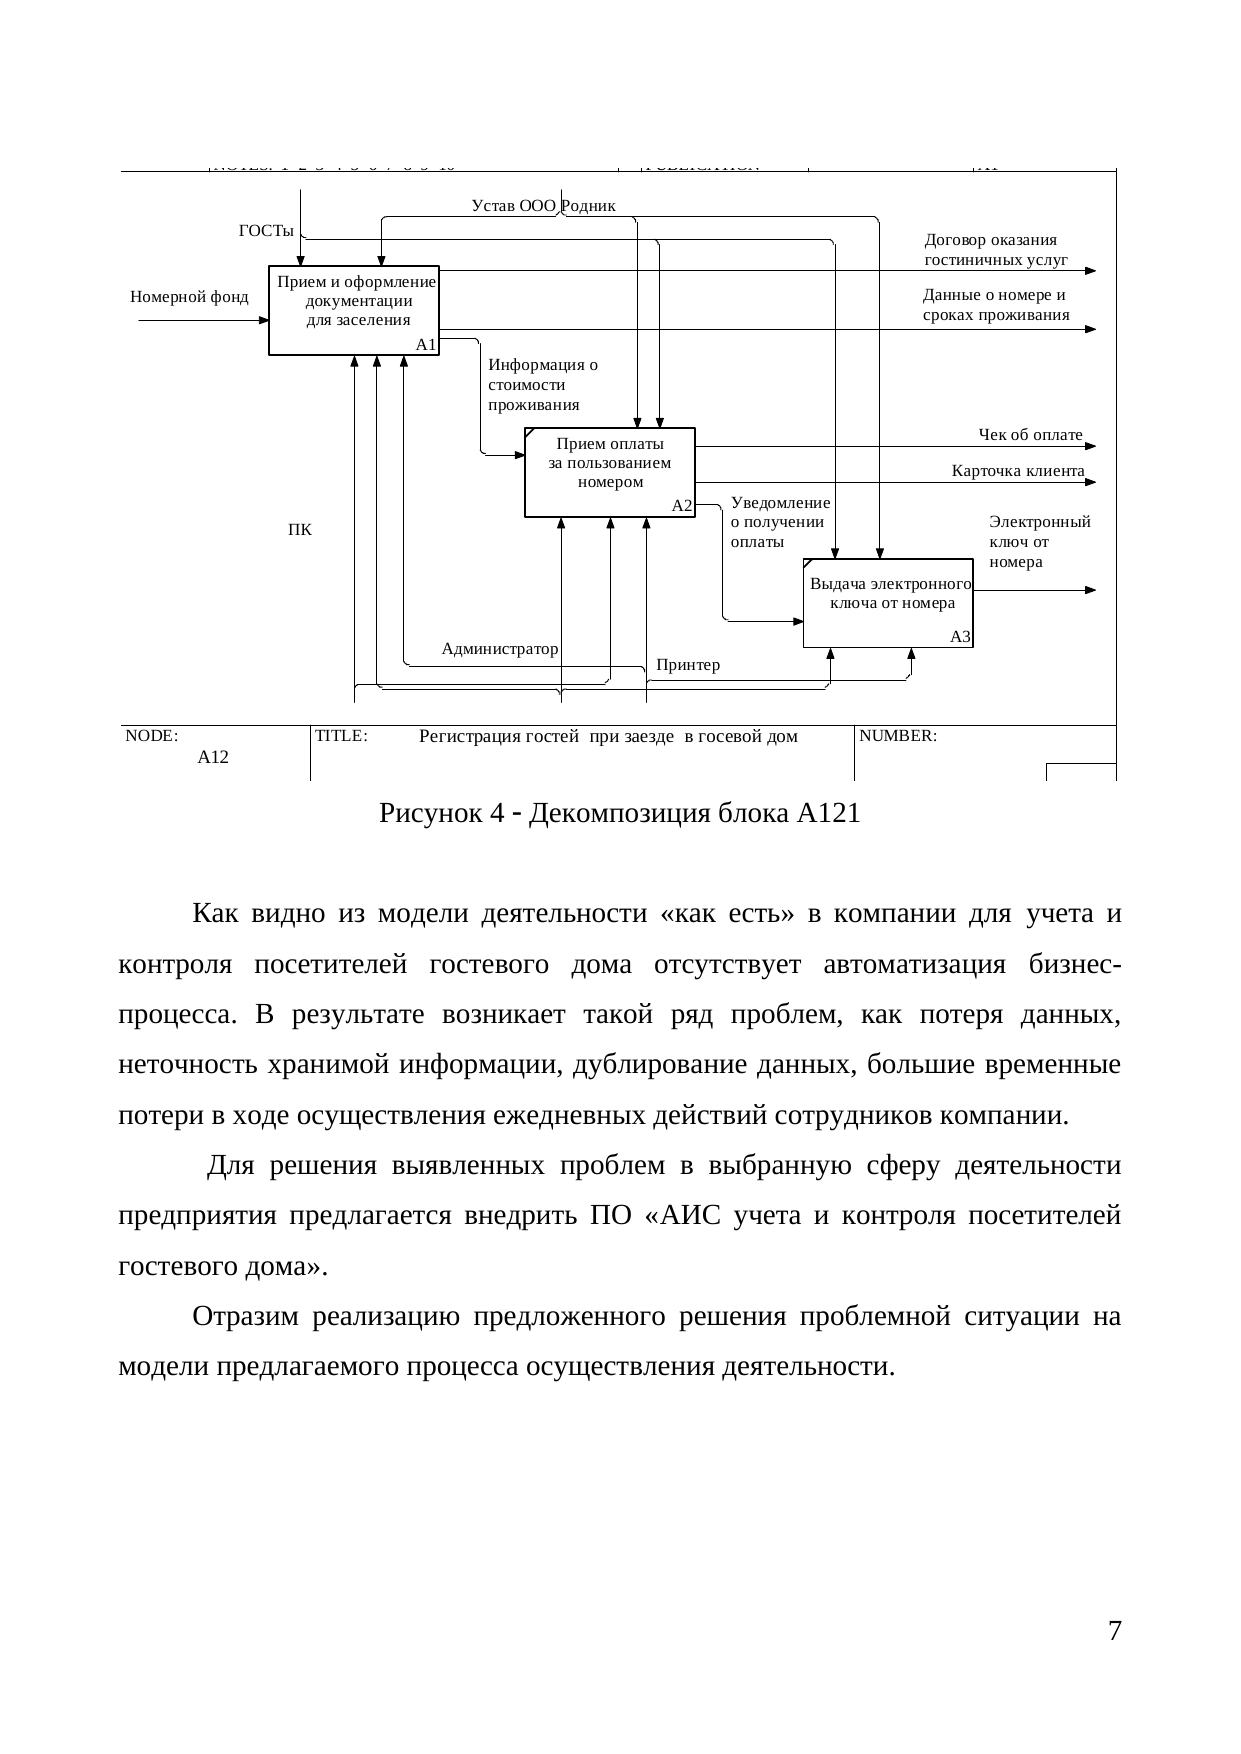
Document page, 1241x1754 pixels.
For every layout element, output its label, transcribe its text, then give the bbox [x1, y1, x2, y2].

text Рисунок 4 Декомпозиция блока А121 [118, 795, 1122, 828]
text Как видно из модели деятельности «как есть» в компании для учета и контроля посетителей гостевого дома отсутствует автоматизация бизнес-процесса. В результате возникает такой ряд проблем, как потеря данных, неточность хранимой информации, дублирование данных, большие временные потери в ходе осуществления ежедневных действий сотрудников компании. [118, 1080, 1122, 1130]
text Для решения выявленных проблем в выбранную сферу деятельности предприятия предлагается внедрить ПО «АИС учета и контроля посетителей гостевого дома». [118, 1147, 1122, 1281]
text Как видно из модели деятельности «как есть» в компании для учета и контроля посетителей гостевого дома отсутствует автоматизация бизнес-процесса. В результате возникает такой ряд проблем, как потеря данных, неточность хранимой информации, дублирование данных, большие временные потери в ходе осуществления ежедневных действий сотрудников компании. [118, 896, 1122, 1047]
text Отразим реализацию предложенного решения проблемной ситуации на модели предлагаемого процесса осуществления деятельности. [118, 1298, 1122, 1382]
